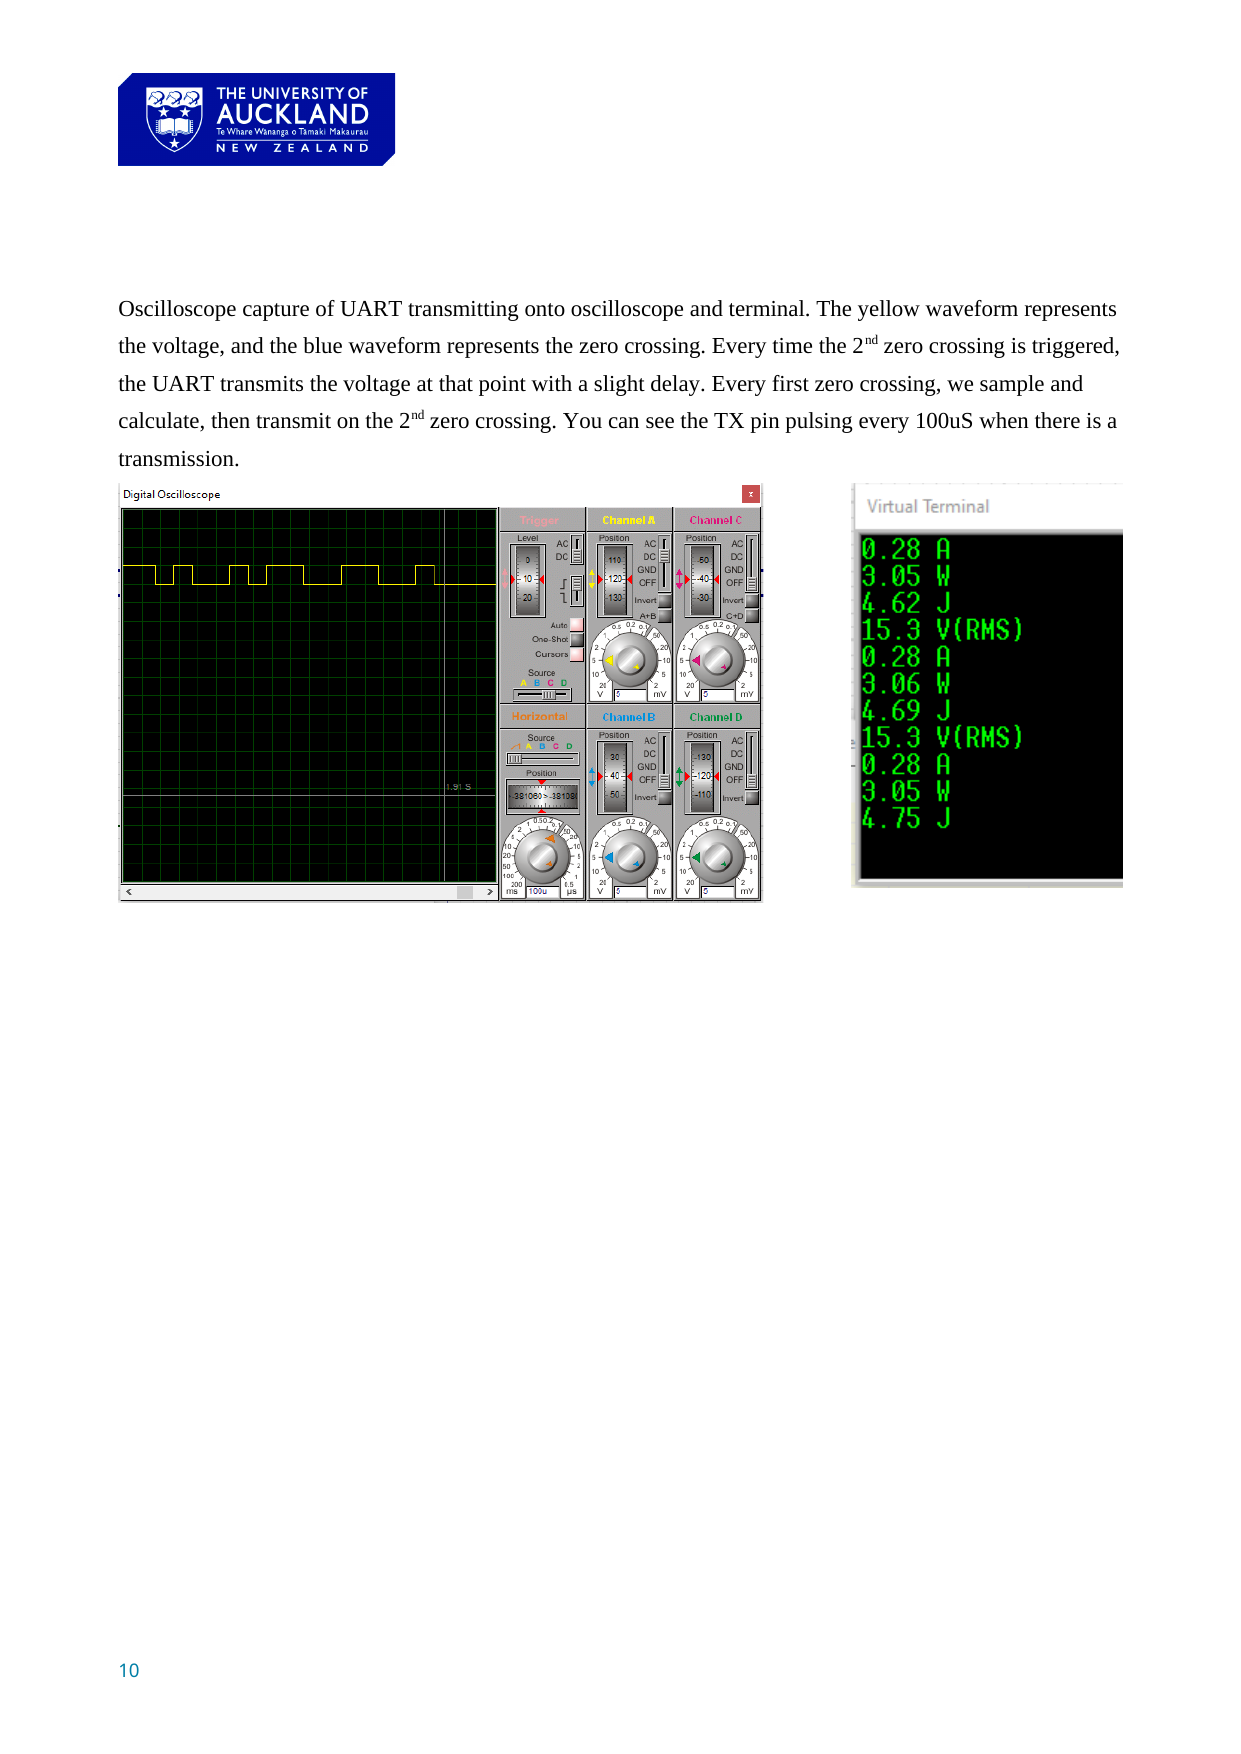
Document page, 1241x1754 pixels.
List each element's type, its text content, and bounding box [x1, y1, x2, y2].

picture [118, 73, 396, 166]
picture [851, 483, 1123, 888]
picture [118, 483, 764, 903]
text Oscilloscope capture of UART transmitting onto oscilloscope and terminal. The yellow waveform represents the voltage, and the blue waveform represents the zero crossing. Every time the 2nd zero crossing is triggered, the UART transmits the voltage at that point with a slight delay. Every first zero crossing, we sample and calculate, then transmit on the 2nd zero crossing. You can see the TX pin pulsing every 100uS when there is a transmission. [118, 289, 1123, 477]
